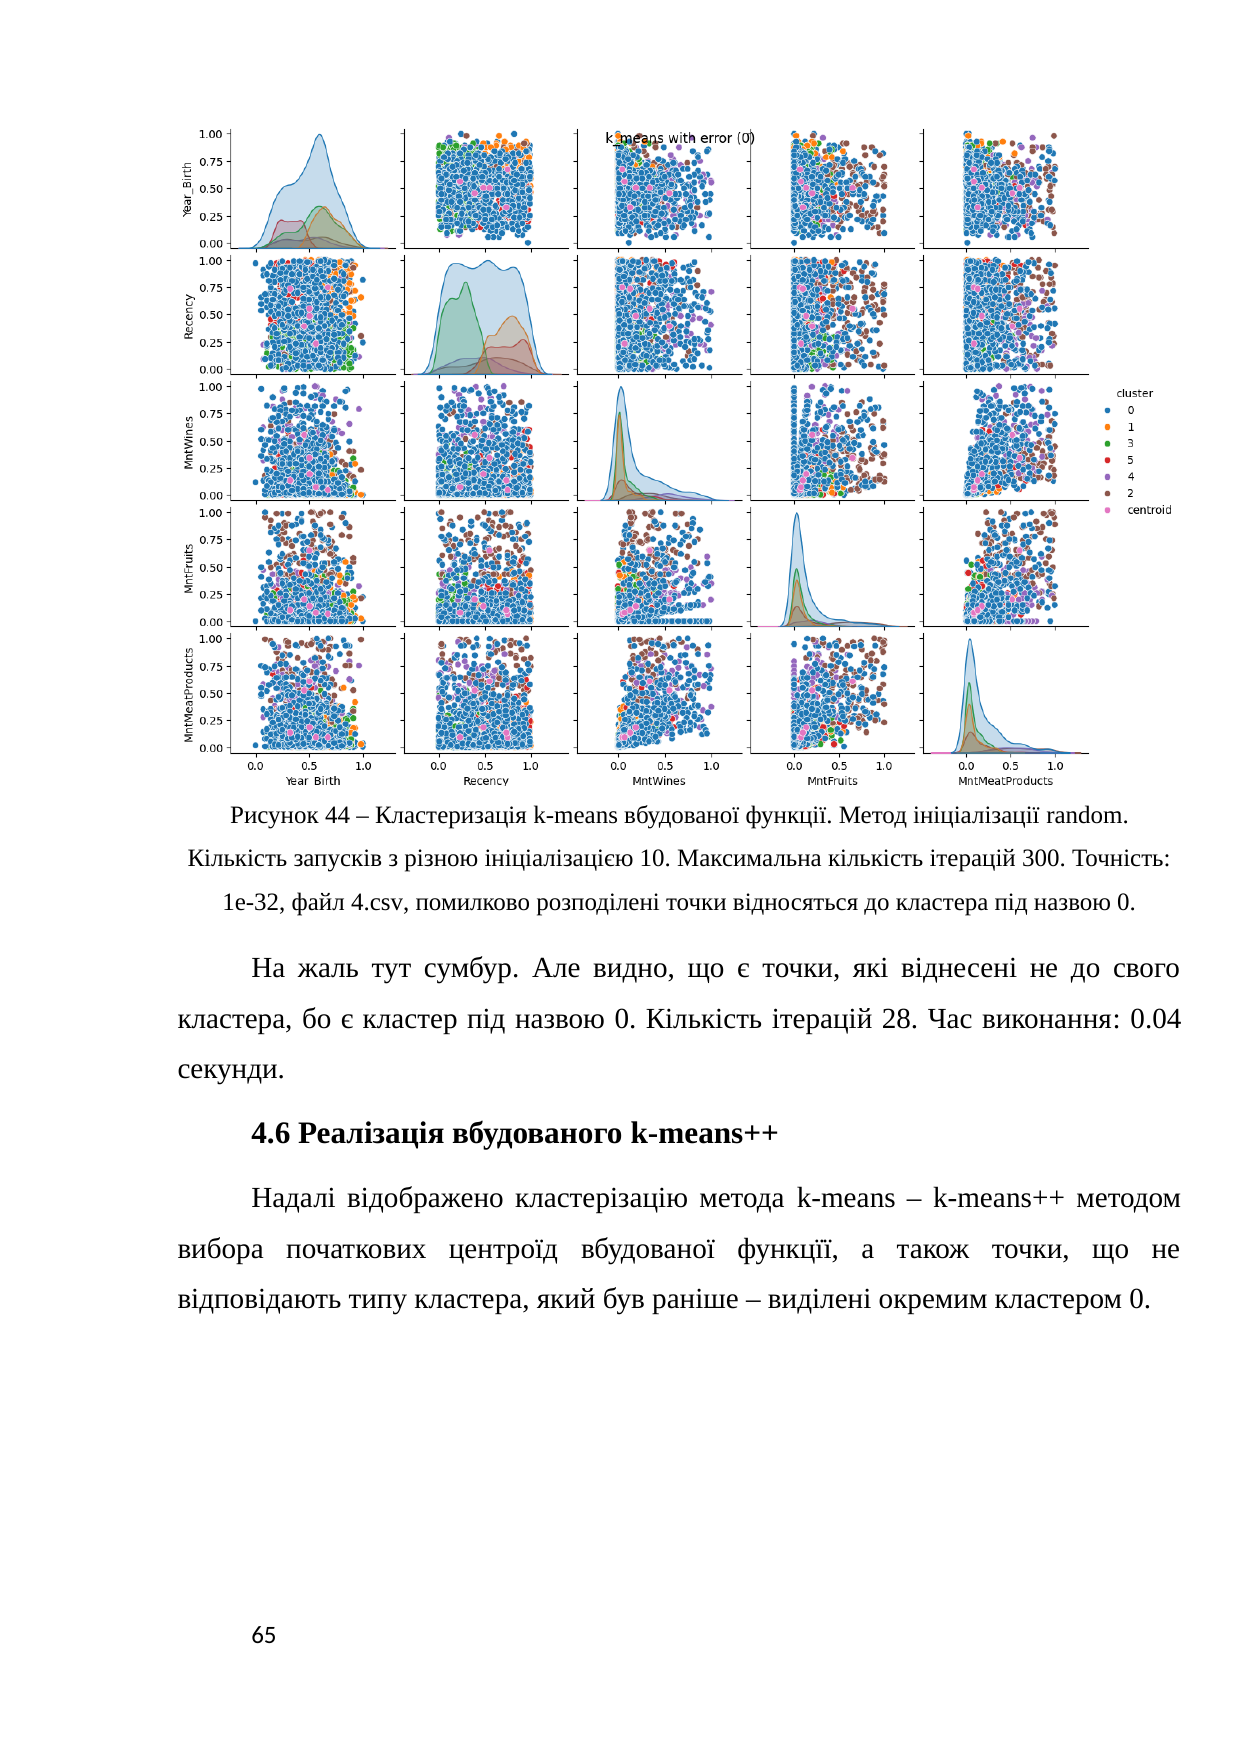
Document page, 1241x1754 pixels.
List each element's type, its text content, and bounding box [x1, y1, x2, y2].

text Рисунок 44 – Кластеризація k-means вбудованої функції. Метод ініціалізації random. Кількість запусків з різною ініціалізацією 10. Максимальна кількість ітерацій 300. Точність: 1e-32, файл 4.csv, помилково розподілені точки відносяться до кластера під назвою 0. [177, 800, 1181, 915]
text 4.6 Реалізація вбудованого k-means++ [177, 1114, 1181, 1150]
picture [177, 118, 1182, 786]
text Надалі відображено кластерізацію метода k-means – k-means++ методом вибора початкових центроїд вбудованої функцїї, а також точки, що не відповідають типу кластера, який був раніше – виділені окремим кластером 0. [177, 1180, 1181, 1314]
text На жаль тут сумбур. Але видно, що є точки, які віднесені не до свого кластера, бо є кластер під назвою 0. Кількість ітерацій 28. Час виконання: 0.04 секунди. [177, 951, 1181, 1085]
